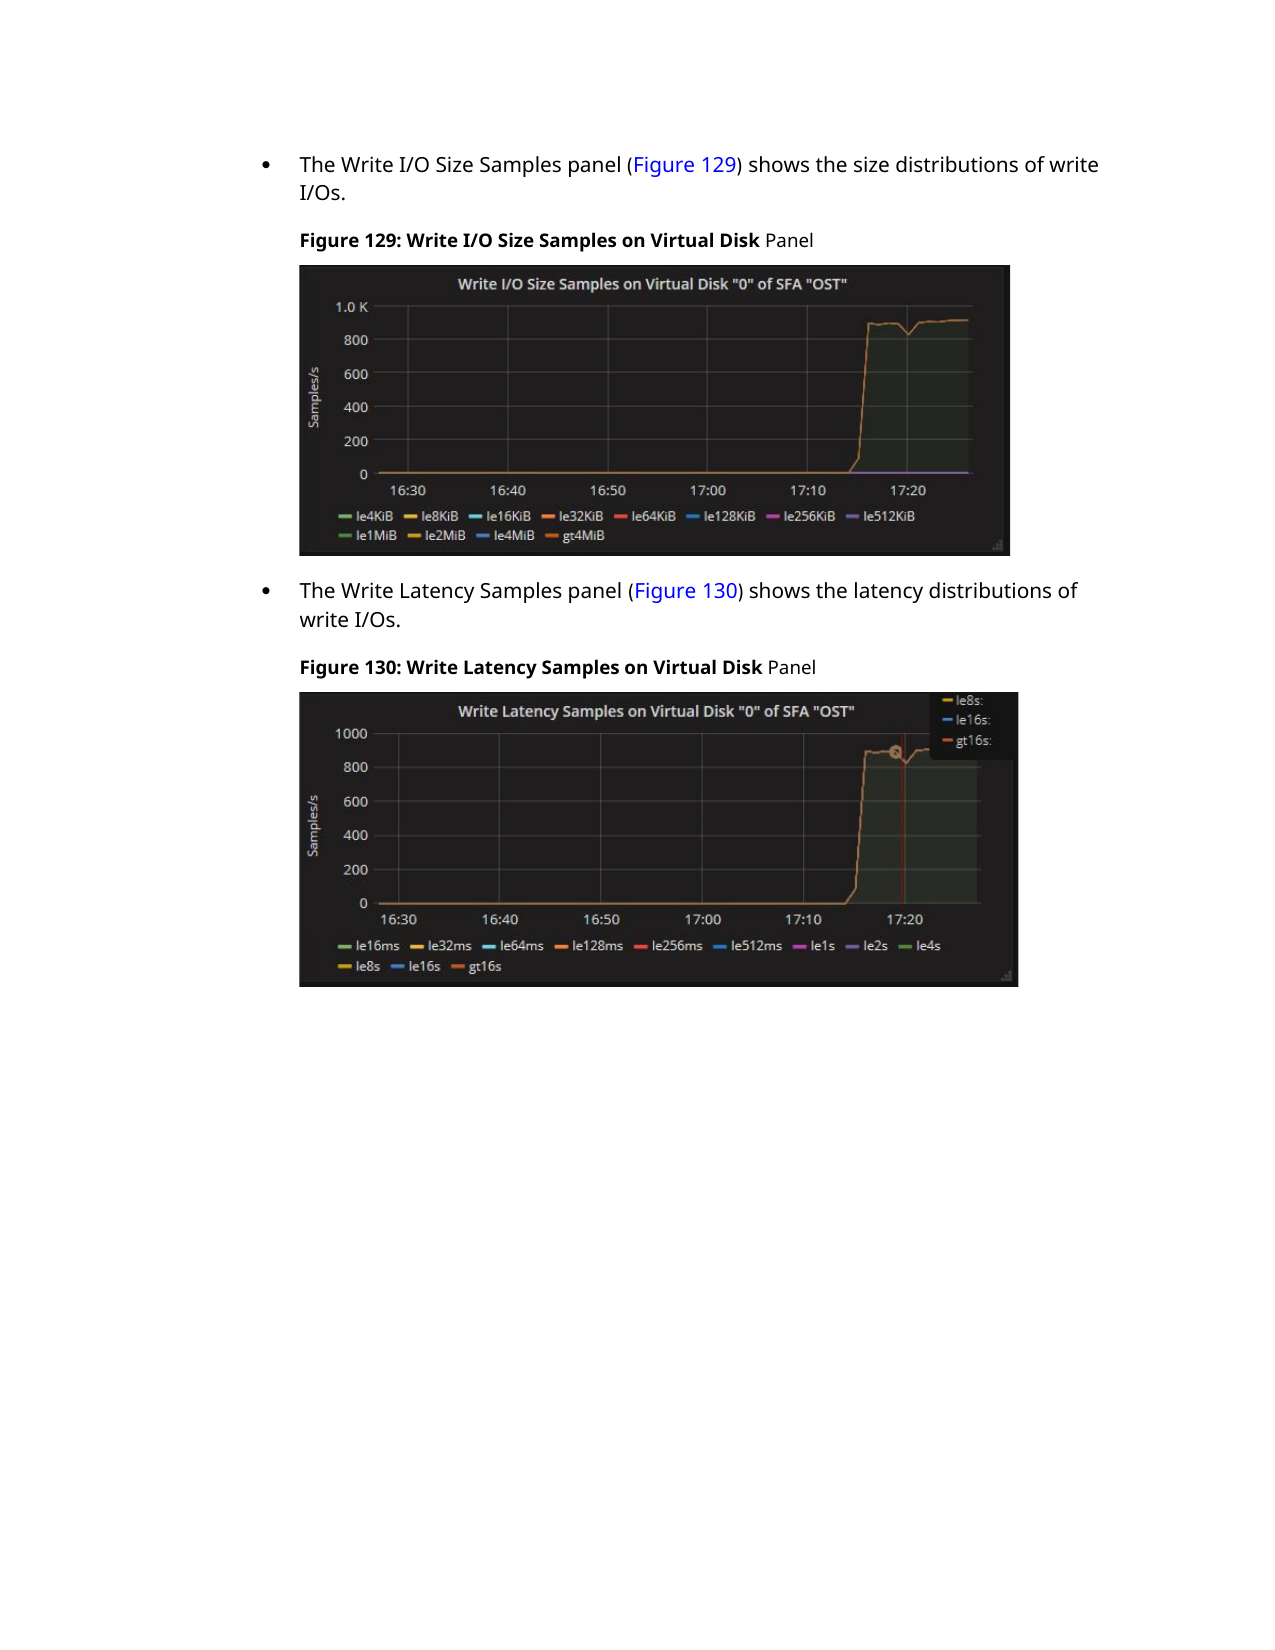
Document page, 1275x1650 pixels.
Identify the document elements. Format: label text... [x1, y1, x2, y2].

text Figure 129: Write I/O Size Samples on Virtual Disk Panel [299, 228, 1125, 253]
picture [299, 692, 1019, 987]
picture [299, 265, 1011, 556]
list The Write Latency Samples panel (Figure 130) shows the latency distributions of write I/Os. [262, 577, 1125, 633]
text Figure 130: Write Latency Samples on Virtual Disk Panel [299, 654, 1125, 680]
list The Write I/O Size Samples panel (Figure 129) shows the size distributions of write I/Os. [262, 150, 1125, 207]
